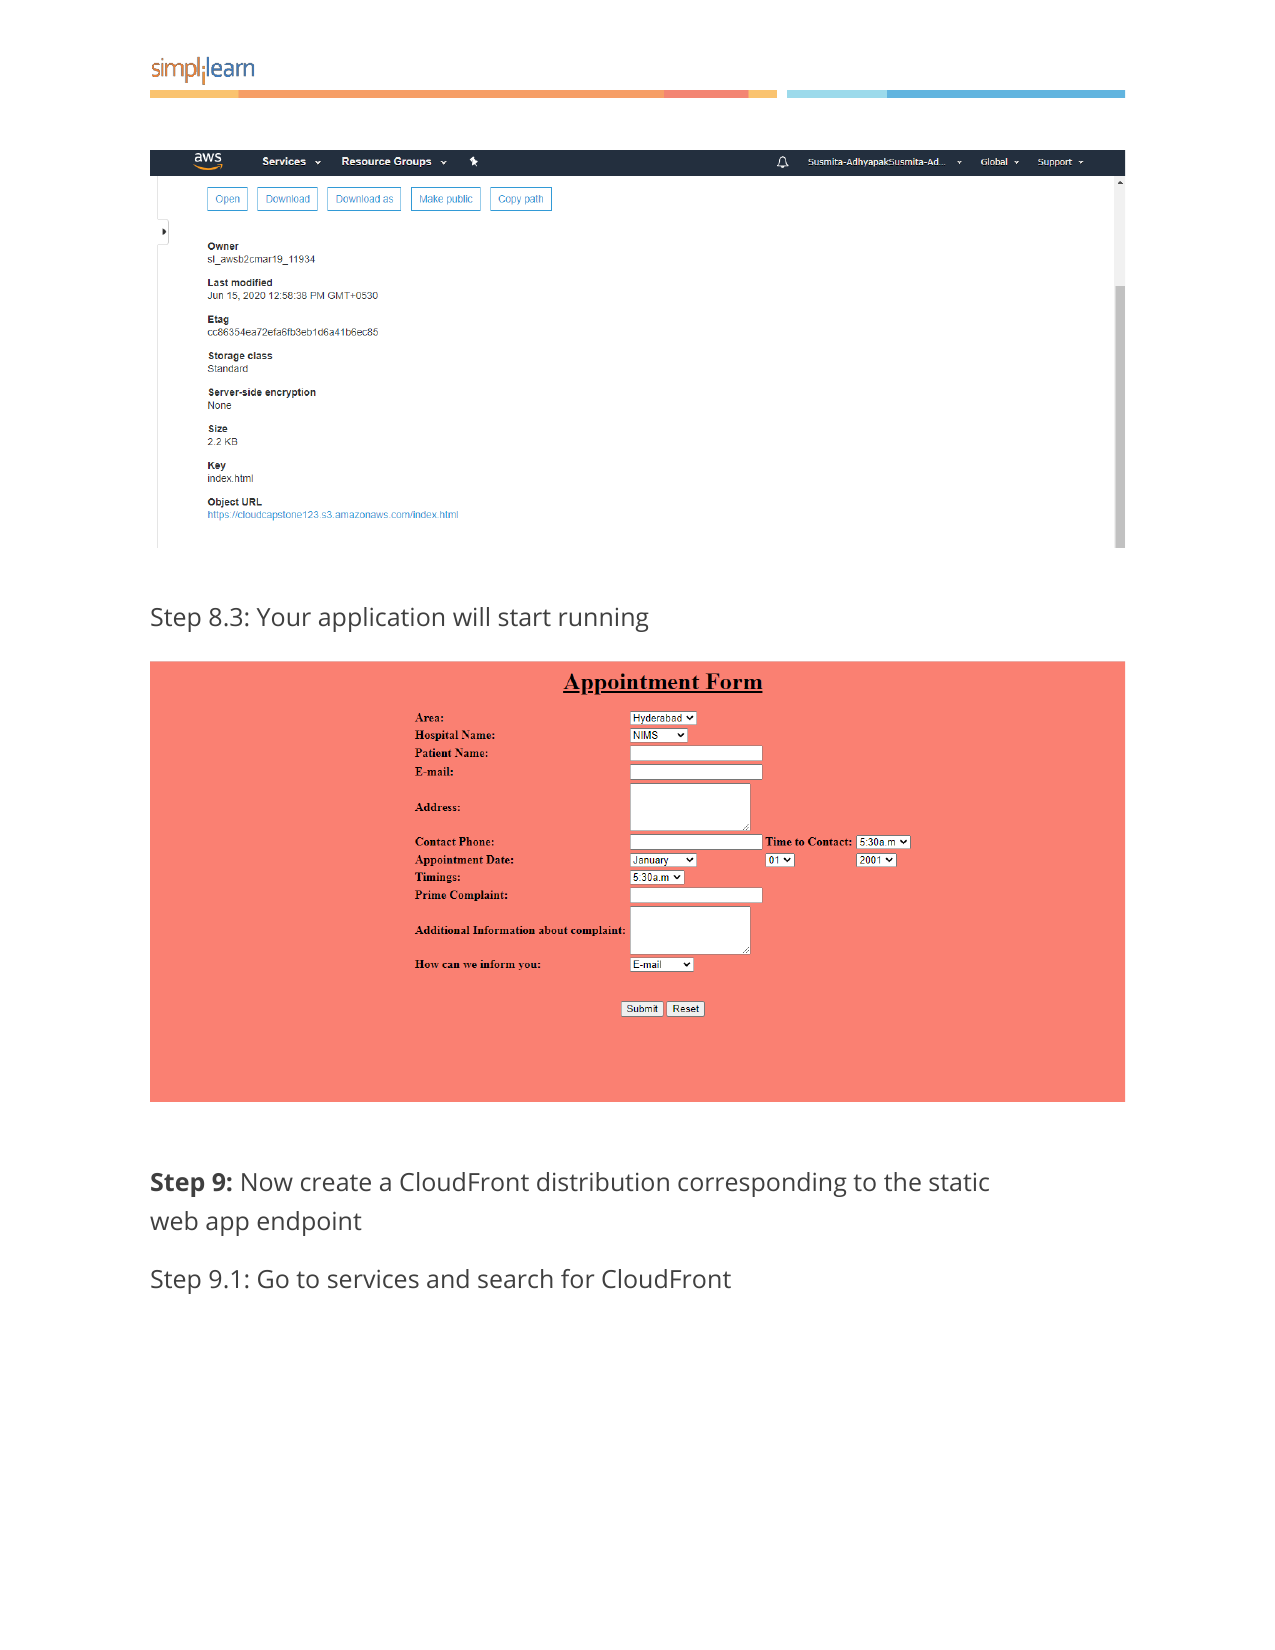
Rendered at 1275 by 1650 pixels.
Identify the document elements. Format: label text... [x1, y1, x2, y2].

picture [150, 52, 1125, 98]
text Step 8.3: Your application will start running [150, 600, 928, 634]
picture [150, 150, 1125, 548]
text Step 9: Now create a CloudFront distribution corresponding to the static web app endpoint [150, 1164, 1007, 1238]
text Step 9.1: Go to services and search for CloudFront [150, 1262, 1007, 1296]
picture [150, 658, 1125, 1102]
